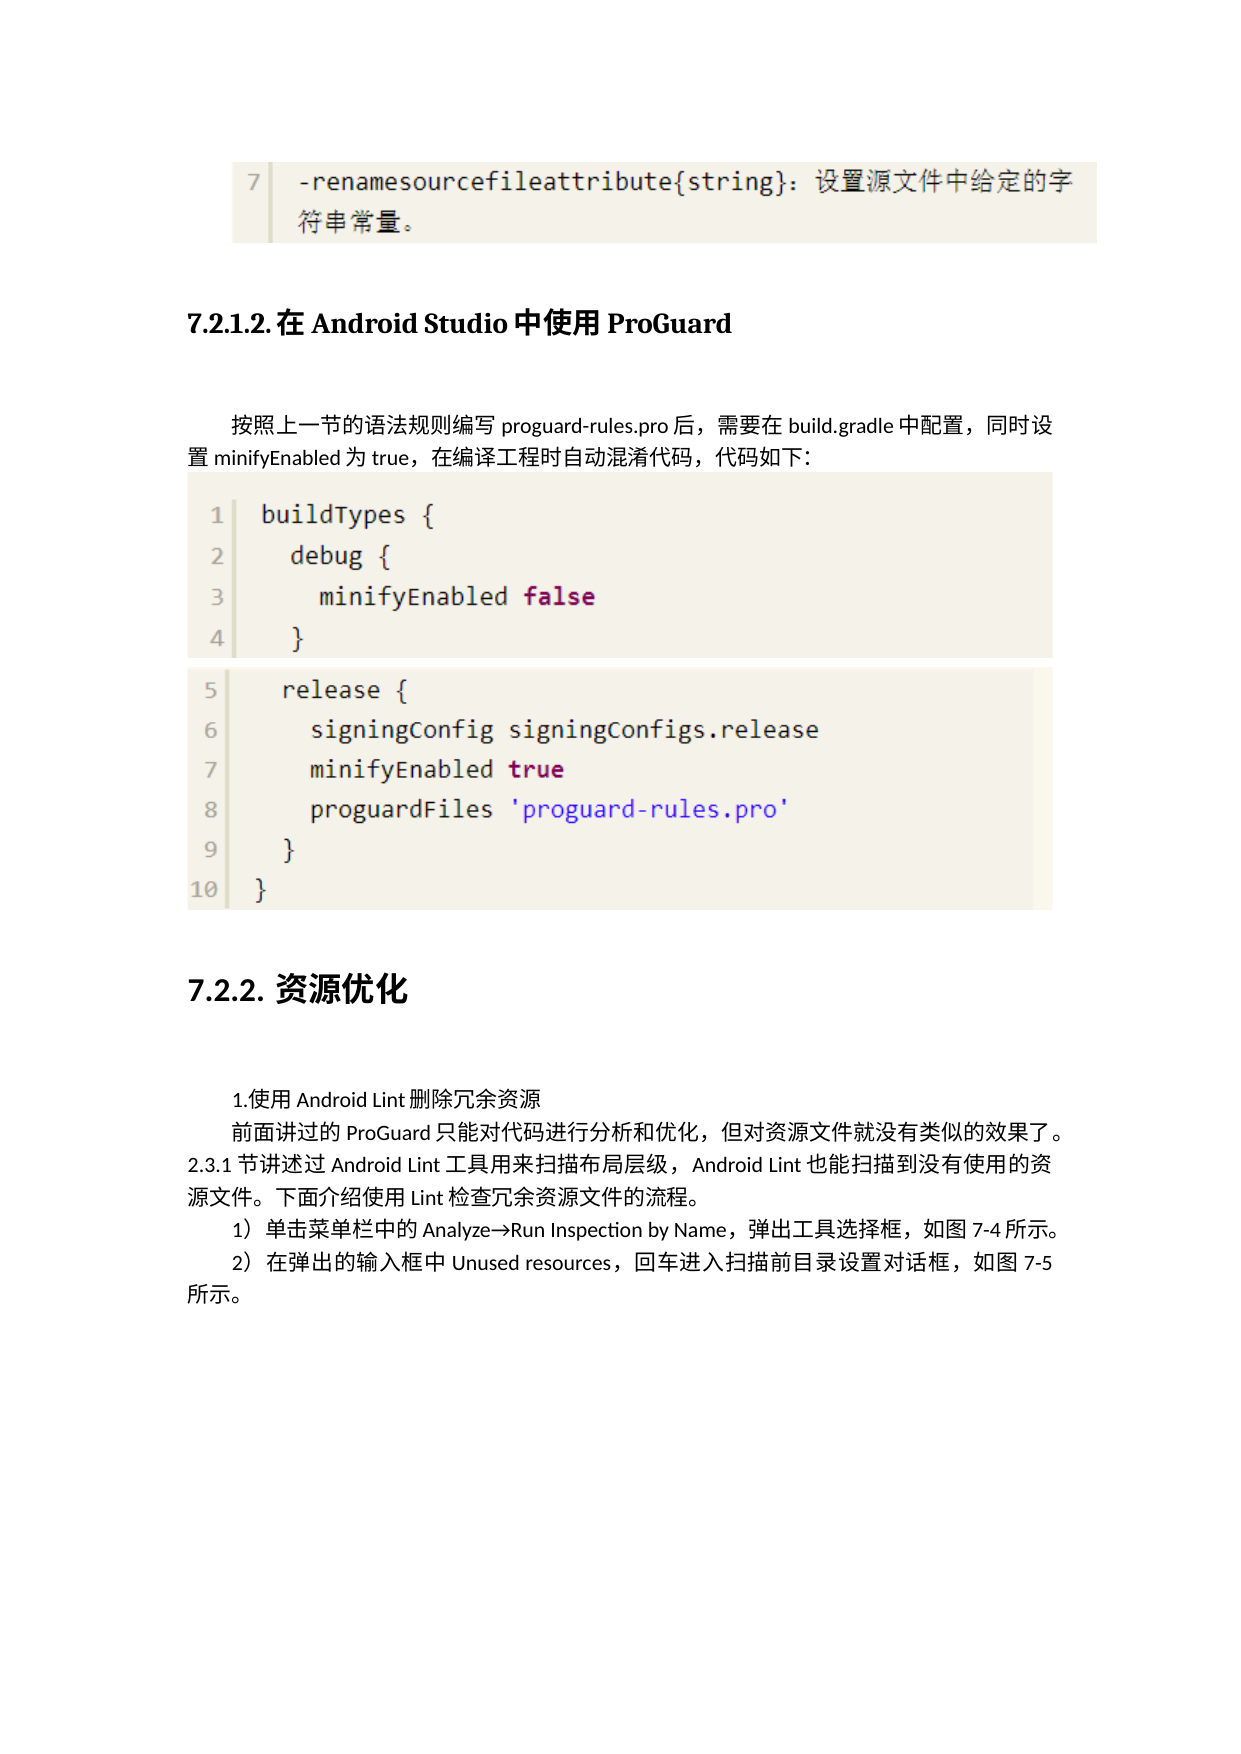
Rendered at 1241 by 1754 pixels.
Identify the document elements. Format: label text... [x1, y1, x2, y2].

picture [231, 162, 1097, 243]
text 1.使用Android Lint删除冗余资源 [187, 1082, 1053, 1114]
text 2）在弹出的输入框中Unused resources，回车进入扫描前目录设置对话框，如图7-5所示。 [187, 1244, 1053, 1309]
subtitle 在Android Studio中使用ProGuard [187, 289, 1053, 354]
text 按照上一节的语法规则编写proguard-rules.pro后，需要在build.gradle中配置，同时设置minifyEnabled为true，在编译工程时自动混淆代码，代码如下： [187, 407, 1053, 472]
subtitle 资源优化 [187, 954, 1053, 1019]
picture [187, 472, 1053, 658]
picture [187, 667, 1053, 910]
text 1）单击菜单栏中的Analyze→Run Inspection by Name，弹出工具选择框，如图7-4所示。 [187, 1212, 1053, 1244]
text 前面讲过的ProGuard只能对代码进行分析和优化，但对资源文件就没有类似的效果了。2.3.1节讲述过Android Lint工具用来扫描布局层级，Android Lint也能扫描到没有使用的资源文件。下面介绍使用Lint检查冗余资源文件的流程。 [187, 1114, 1053, 1212]
